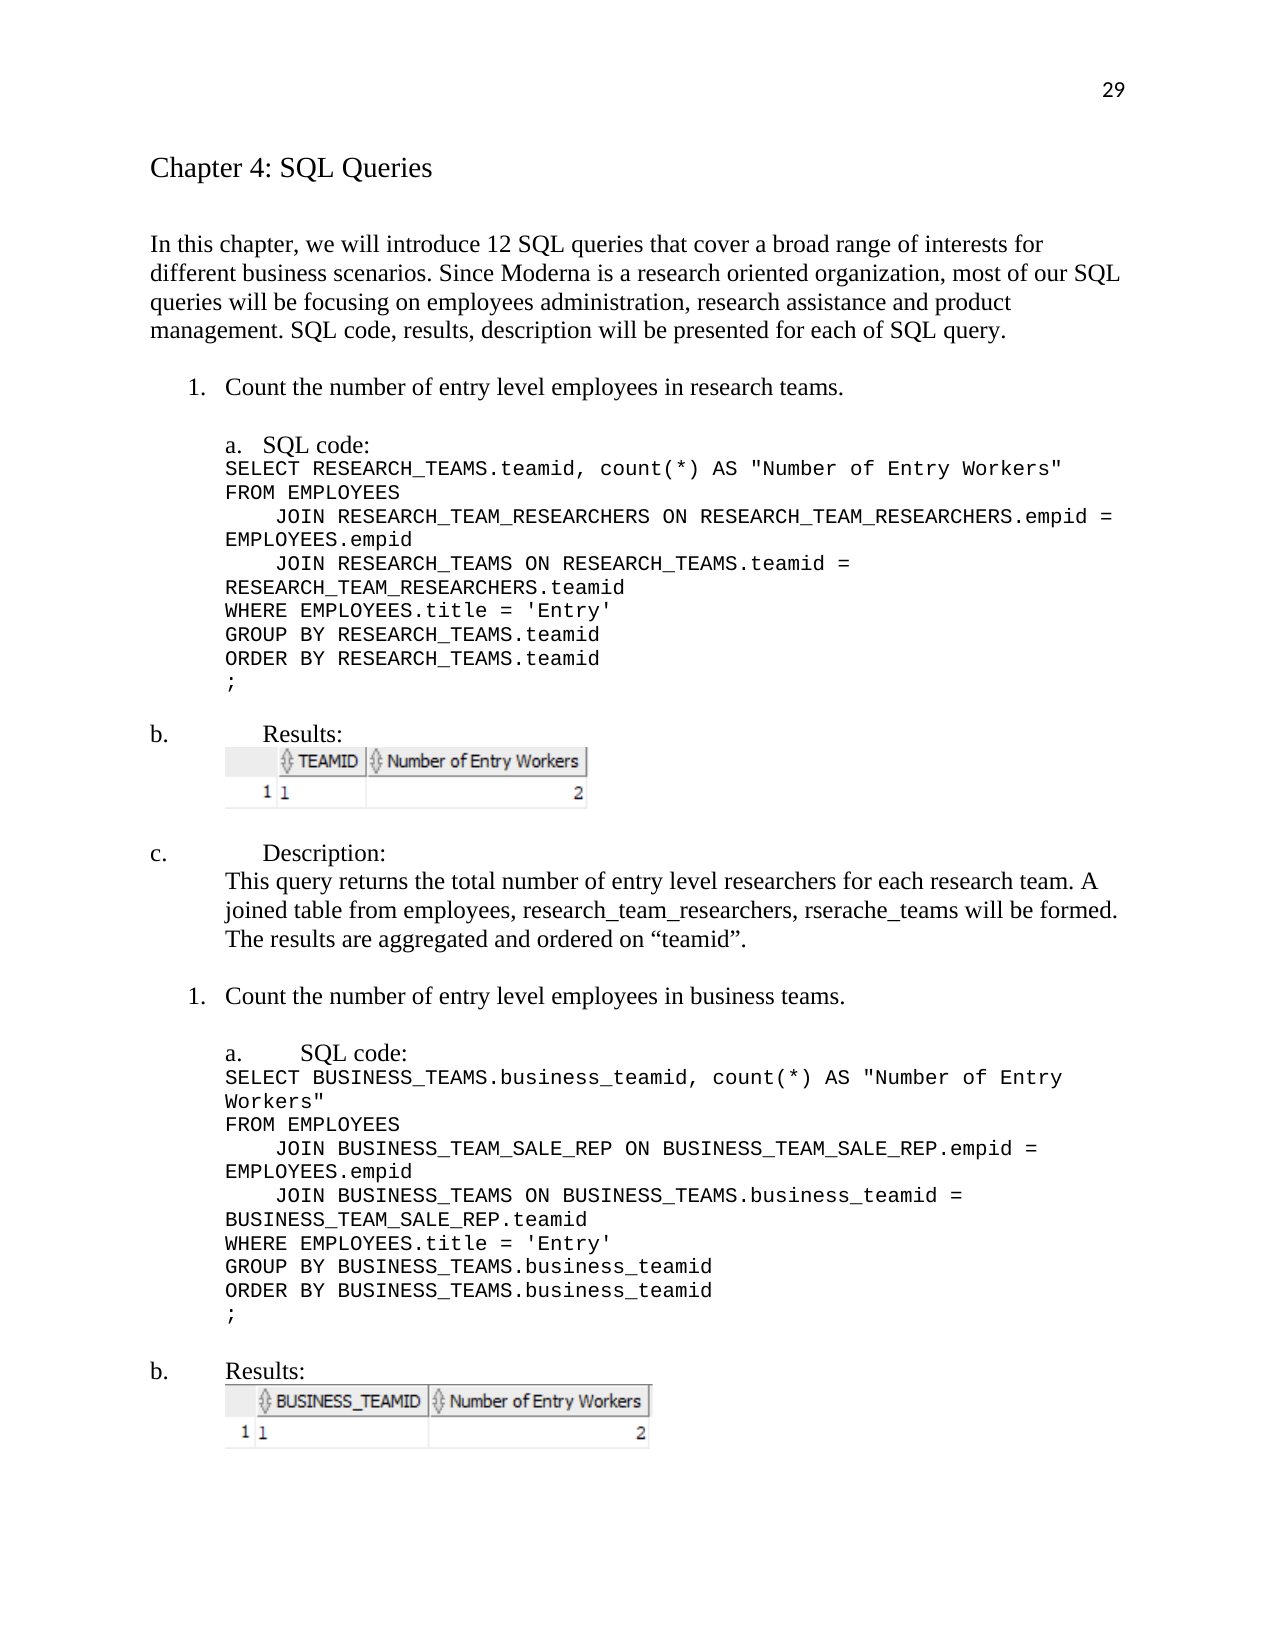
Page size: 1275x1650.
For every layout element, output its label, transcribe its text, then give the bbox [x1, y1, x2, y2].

list Count the number of entry level employees in business teams. [187, 981, 1125, 1009]
text ORDER BY BUSINESS_TEAMS.business_teamid [225, 1280, 1125, 1303]
text In this chapter, we will introduce 12 SQL queries that cover a broad range of interests for different business scenarios. Since Moderna is a research oriented organization, most of our SQL queries will be focusing on employees administration, research assistance and product management. SQL code, results, description will be presented for each of SQL query. [150, 229, 1125, 372]
text ORDER BY RESEARCH_TEAMS.teamid [225, 648, 1125, 671]
text a. SQL code: [225, 430, 1125, 458]
text FROM EMPLOYEES [225, 1114, 1125, 1138]
text SELECT RESEARCH_TEAMS.teamid, count(*) AS "Number of Entry Workers" [225, 458, 1125, 482]
picture [225, 747, 589, 809]
text ; [225, 1303, 1125, 1327]
text JOIN RESEARCH_TEAM_RESEARCHERS ON RESEARCH_TEAM_RESEARCHERS.empid = EMPLOYEES.empid [225, 506, 1125, 553]
text JOIN RESEARCH_TEAMS ON RESEARCH_TEAMS.teamid = RESEARCH_TEAM_RESEARCHERS.teamid [225, 553, 1125, 600]
text JOIN BUSINESS_TEAM_SALE_REP ON BUSINESS_TEAM_SALE_REP.empid = EMPLOYEES.empid [225, 1138, 1125, 1185]
list SQL code: [225, 1038, 1125, 1067]
text GROUP BY BUSINESS_TEAMS.business_teamid [225, 1256, 1125, 1280]
text SELECT BUSINESS_TEAMS.business_teamid, count(*) AS "Number of Entry Workers" [225, 1067, 1125, 1114]
text FROM EMPLOYEES [225, 482, 1125, 506]
text WHERE EMPLOYEES.title = 'Entry' [225, 1232, 1125, 1256]
text JOIN BUSINESS_TEAMS ON BUSINESS_TEAMS.business_teamid = BUSINESS_TEAM_SALE_REP.teamid [225, 1185, 1125, 1232]
text WHERE EMPLOYEES.title = 'Entry' [225, 600, 1125, 624]
list Results: [150, 1356, 1125, 1384]
text GROUP BY RESEARCH_TEAMS.teamid [225, 624, 1125, 648]
list Count the number of entry level employees in research teams. [187, 372, 1125, 401]
picture [225, 1384, 653, 1449]
text This query returns the total number of entry level researchers for each research team. A joined table from employees, research_team_researchers, rserache_teams will be formed. The results are aggregated and ordered on “teamid”. [225, 866, 1125, 981]
text ; [225, 671, 1125, 695]
list Results: [150, 719, 1125, 748]
text Chapter 4: SQL Queries [150, 150, 1125, 183]
list Description: [150, 838, 1125, 866]
